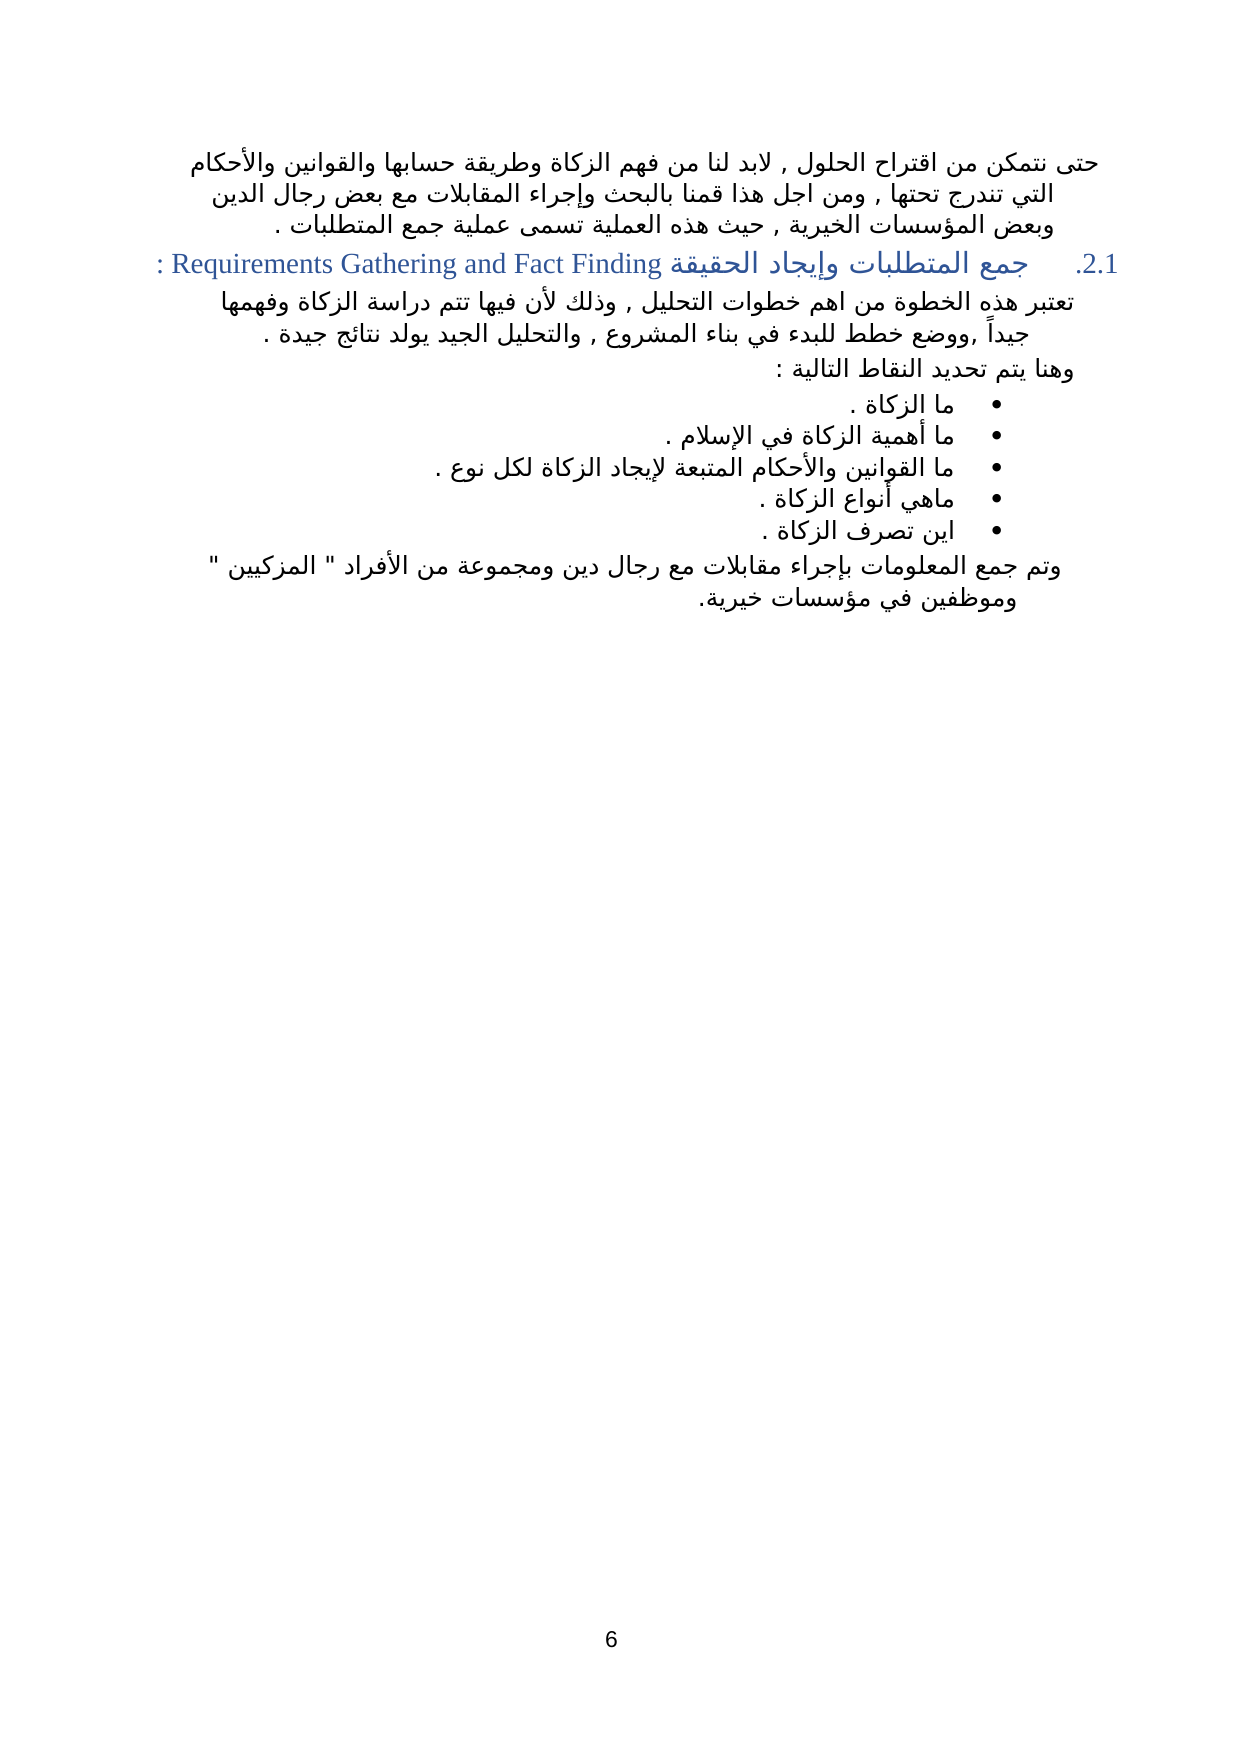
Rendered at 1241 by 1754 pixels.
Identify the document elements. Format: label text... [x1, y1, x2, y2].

list اين تصرف الزكاة . [148, 516, 992, 545]
text وهنا يتم تحديد النقاط التالية : [148, 354, 1075, 383]
text تعتبر هذه الخطوة من اهم خطوات التحليل , وذلك لأن فيها تتم دراسة الزكاة وفهمها جيداً ,ووضع خطط للبدء في بناء المشروع , والتحليل الجيد يولد نتائج جيدة . [148, 287, 1075, 348]
list ما الزكاة . [148, 390, 992, 419]
text حتى نتمكن من اقتراح الحلول , لابد لنا من فهم الزكاة وطريقة حسابها والقوانين والأحكام التي تندرج تحتها , ومن اجل هذا قمنا بالبحث وإجراء المقابلات مع بعض رجال الدين وبعض المؤسسات الخيرية , حيث هذه العملية تسمى عملية جمع المتطلبات . [148, 148, 1100, 240]
list ماهي أنواع الزكاة . [148, 484, 992, 513]
list ما القوانين والأحكام المتبعة لإيجاد الزكاة لكل نوع . [148, 453, 992, 482]
list ما أهمية الزكاة في الإسلام . [148, 421, 992, 451]
text وتم جمع المعلومات بإجراء مقابلات مع رجال دين ومجموعة من الأفراد " المزكيين " وموظفين في مؤسسات خيرية. [148, 551, 1062, 612]
subtitle جمع المتطلبات وإيجاد الحقيقة Requirements Gathering and Fact Finding : [148, 246, 1075, 280]
